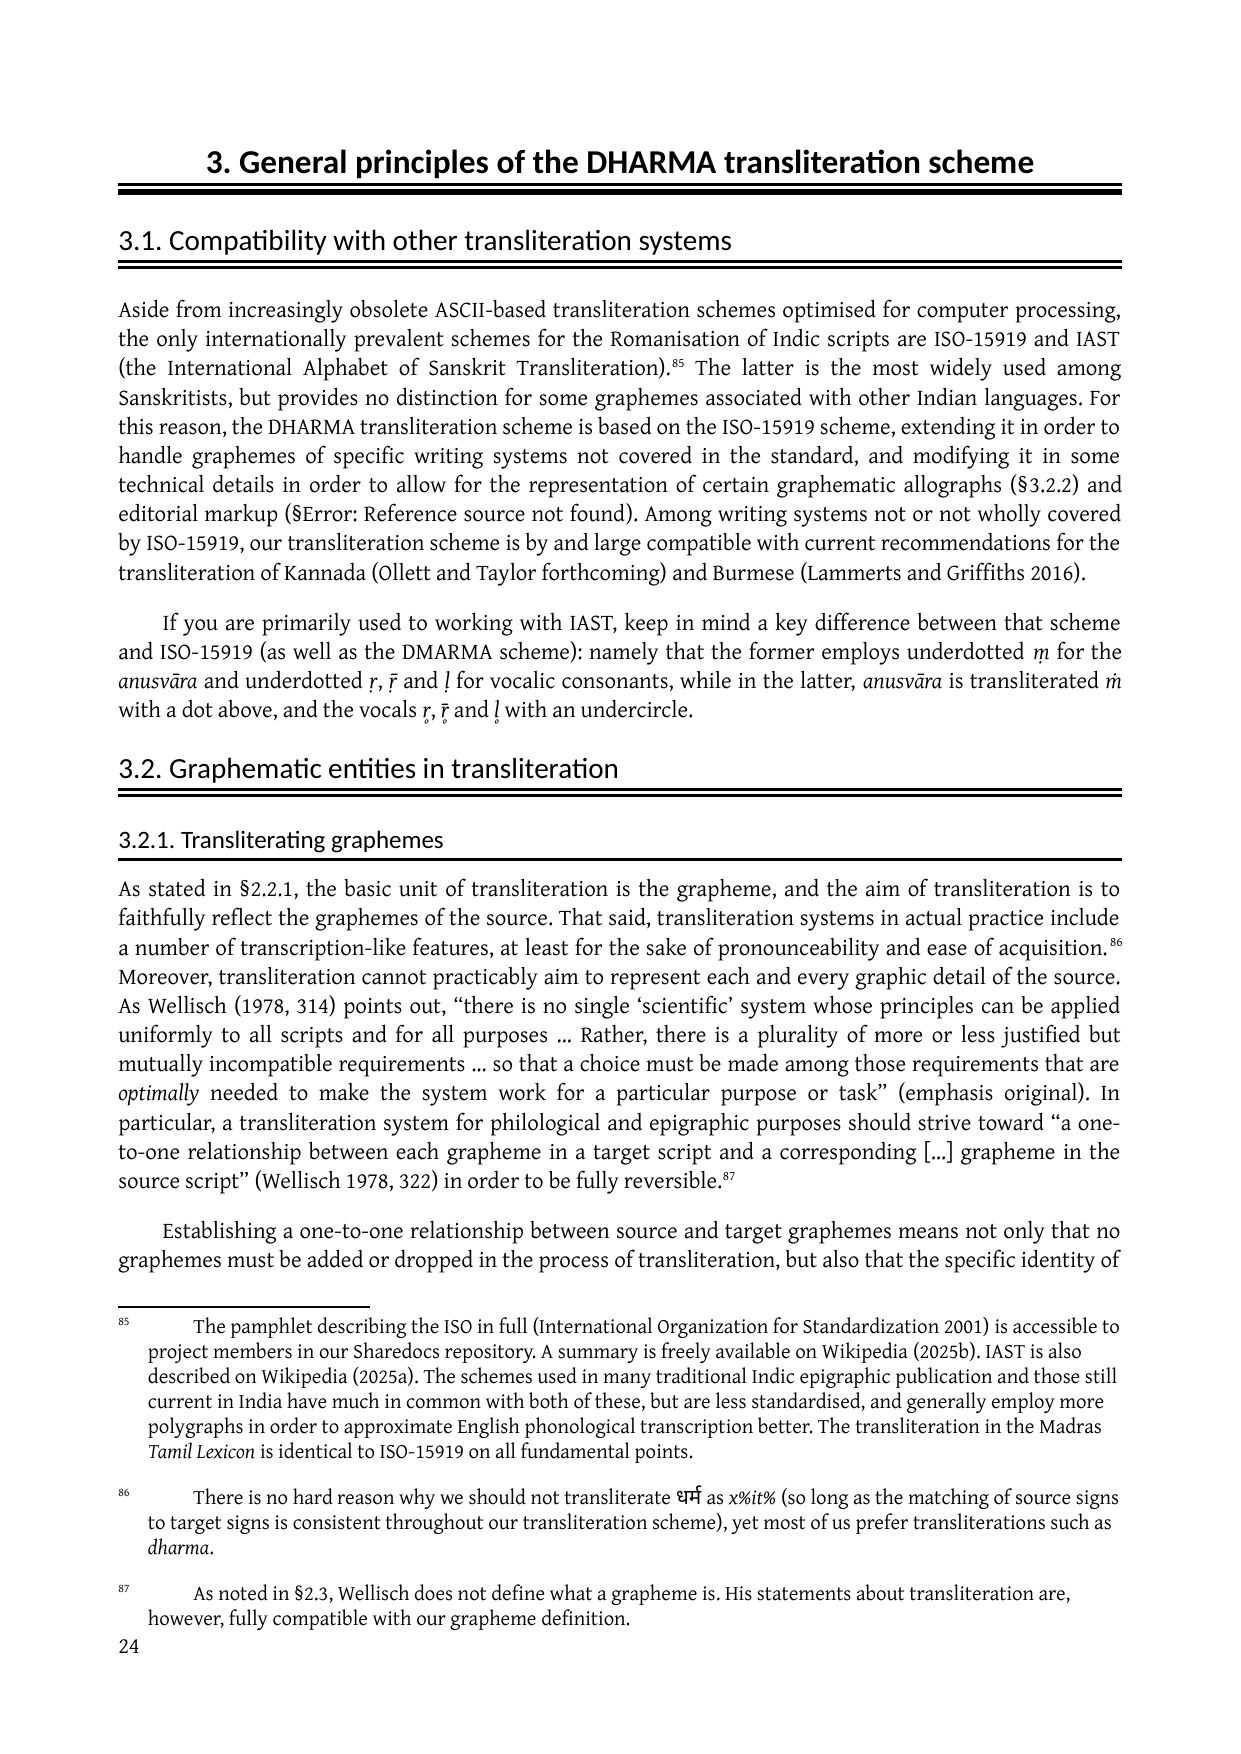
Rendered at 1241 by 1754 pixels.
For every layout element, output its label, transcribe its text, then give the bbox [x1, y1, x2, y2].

text As stated in §2.2.1, the basic unit of transliteration is the grapheme, and the aim of transliteration is to faithfully reflect the graphemes of the source. That said, transliteration systems in actual practice include a number of transcription-like features, at least for the sake of pronounceability and ease of acquisition. Moreover, transliteration cannot practicably aim to represent each and every graphic detail of the source. As Wellisch (1978, 314) points out, “there is no single ‘scientific’ system whose principles can be applied uniformly to all scripts and for all purposes … Rather, there is a plurality of more or less justified but mutually incompatible requirements … so that a choice must be made among those requirements that are optimally needed to make the system work for a particular purpose or task” (emphasis original). In particular, a transliteration system for philological and epigraphic purposes should strive toward “a one-to-one relationship between each grapheme in a target script and a corresponding […] grapheme in the source script” (Wellisch 1978, 322) in order to be fully reversible. [118, 873, 1122, 1194]
subtitle General principles of the DHARMA transliteration scheme [118, 143, 1122, 183]
subtitle Compatibility with other transliteration systems [118, 220, 1122, 260]
subtitle Graphematic entities in transliteration [118, 748, 1122, 788]
subtitle Transliterating graphemes [118, 822, 1122, 858]
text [118, 1215, 1122, 1273]
text If you are primarily used to working with IAST, keep in mind a key difference between that scheme and ISO-15919 (as well as the DMARMA scheme): namely that the former employs underdotted ṃ for the anusvāra and underdotted ṛ, ṝ and ḷ for vocalic consonants, while in the latter, anusvāra is transliterated ṁ with a dot above, and the vocals r̥, r̥̄ and l̥ with an undercircle. [118, 607, 1122, 723]
